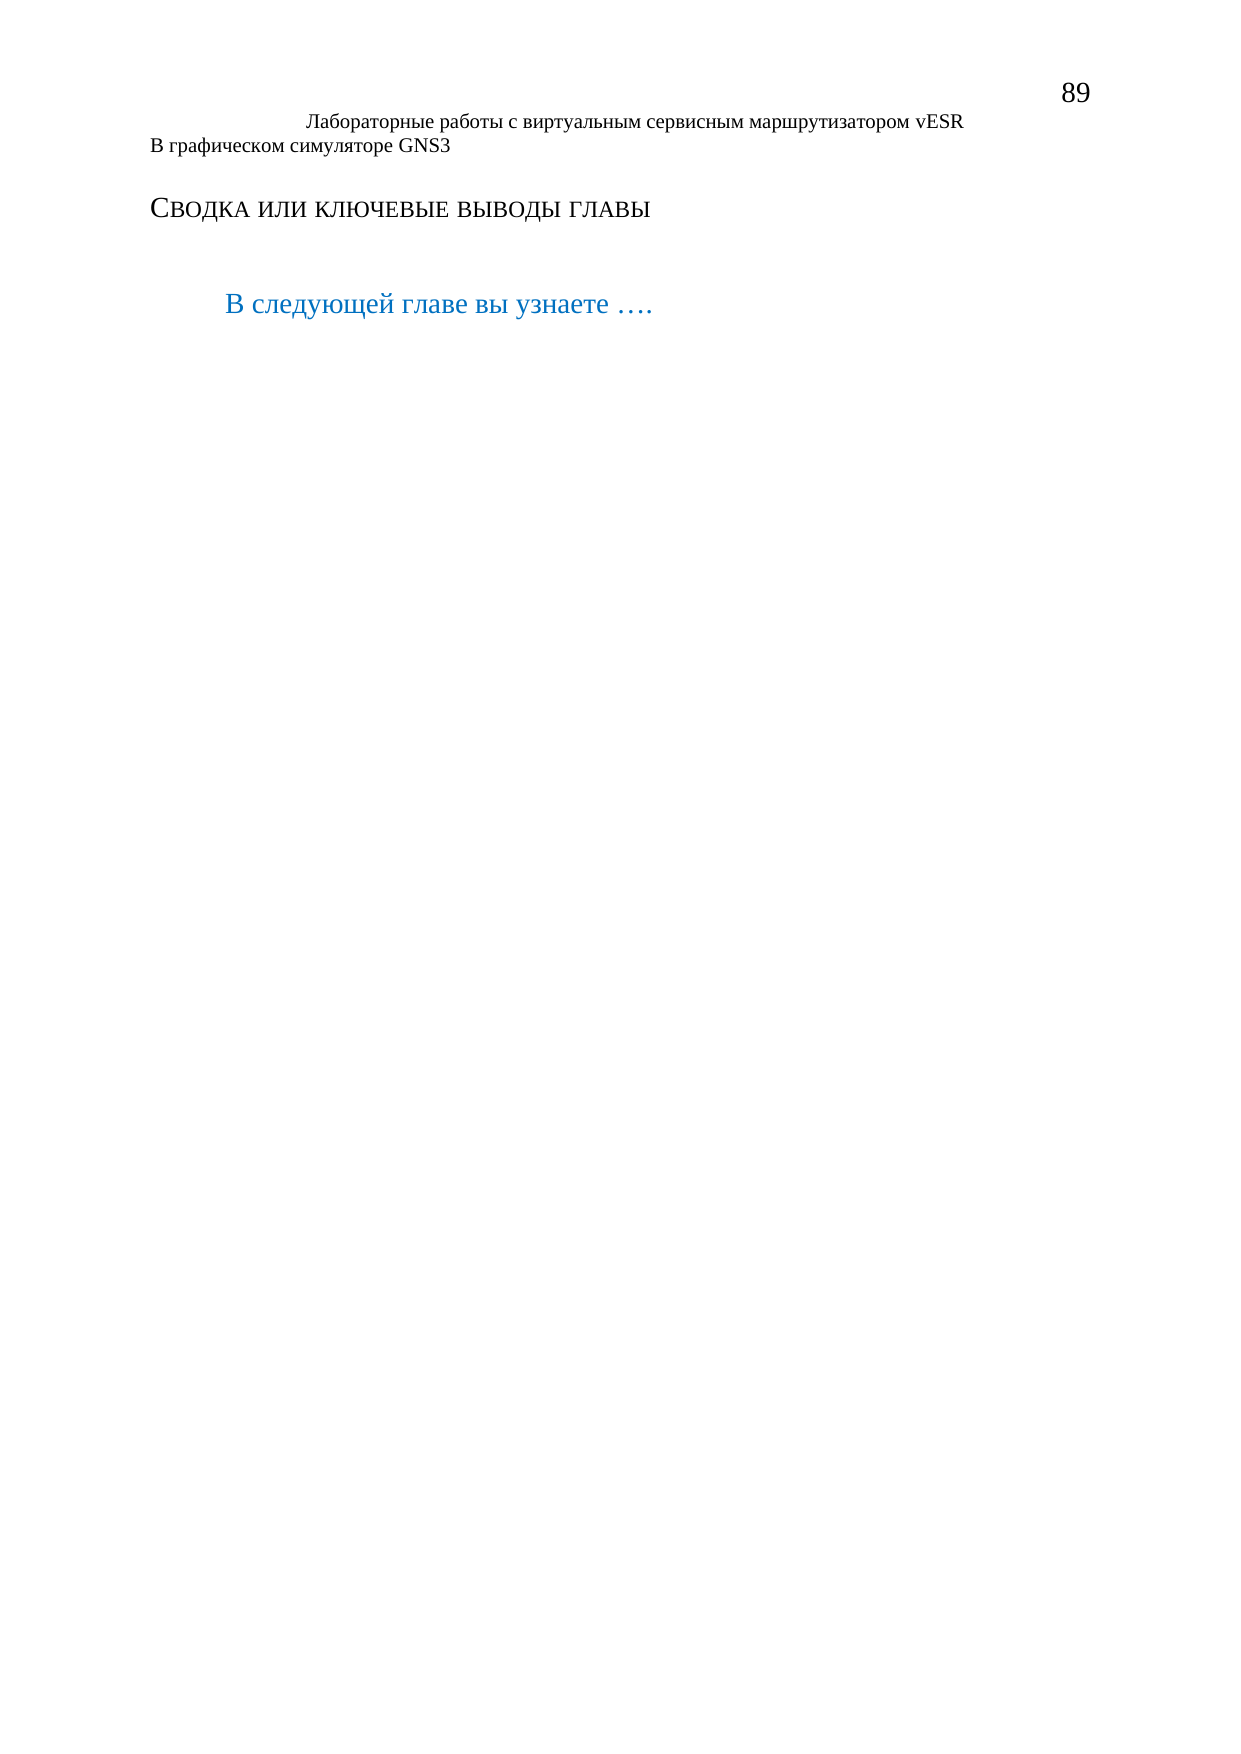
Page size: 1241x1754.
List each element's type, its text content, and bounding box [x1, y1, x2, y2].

text В следующей главе вы узнаете …. [150, 287, 1090, 320]
